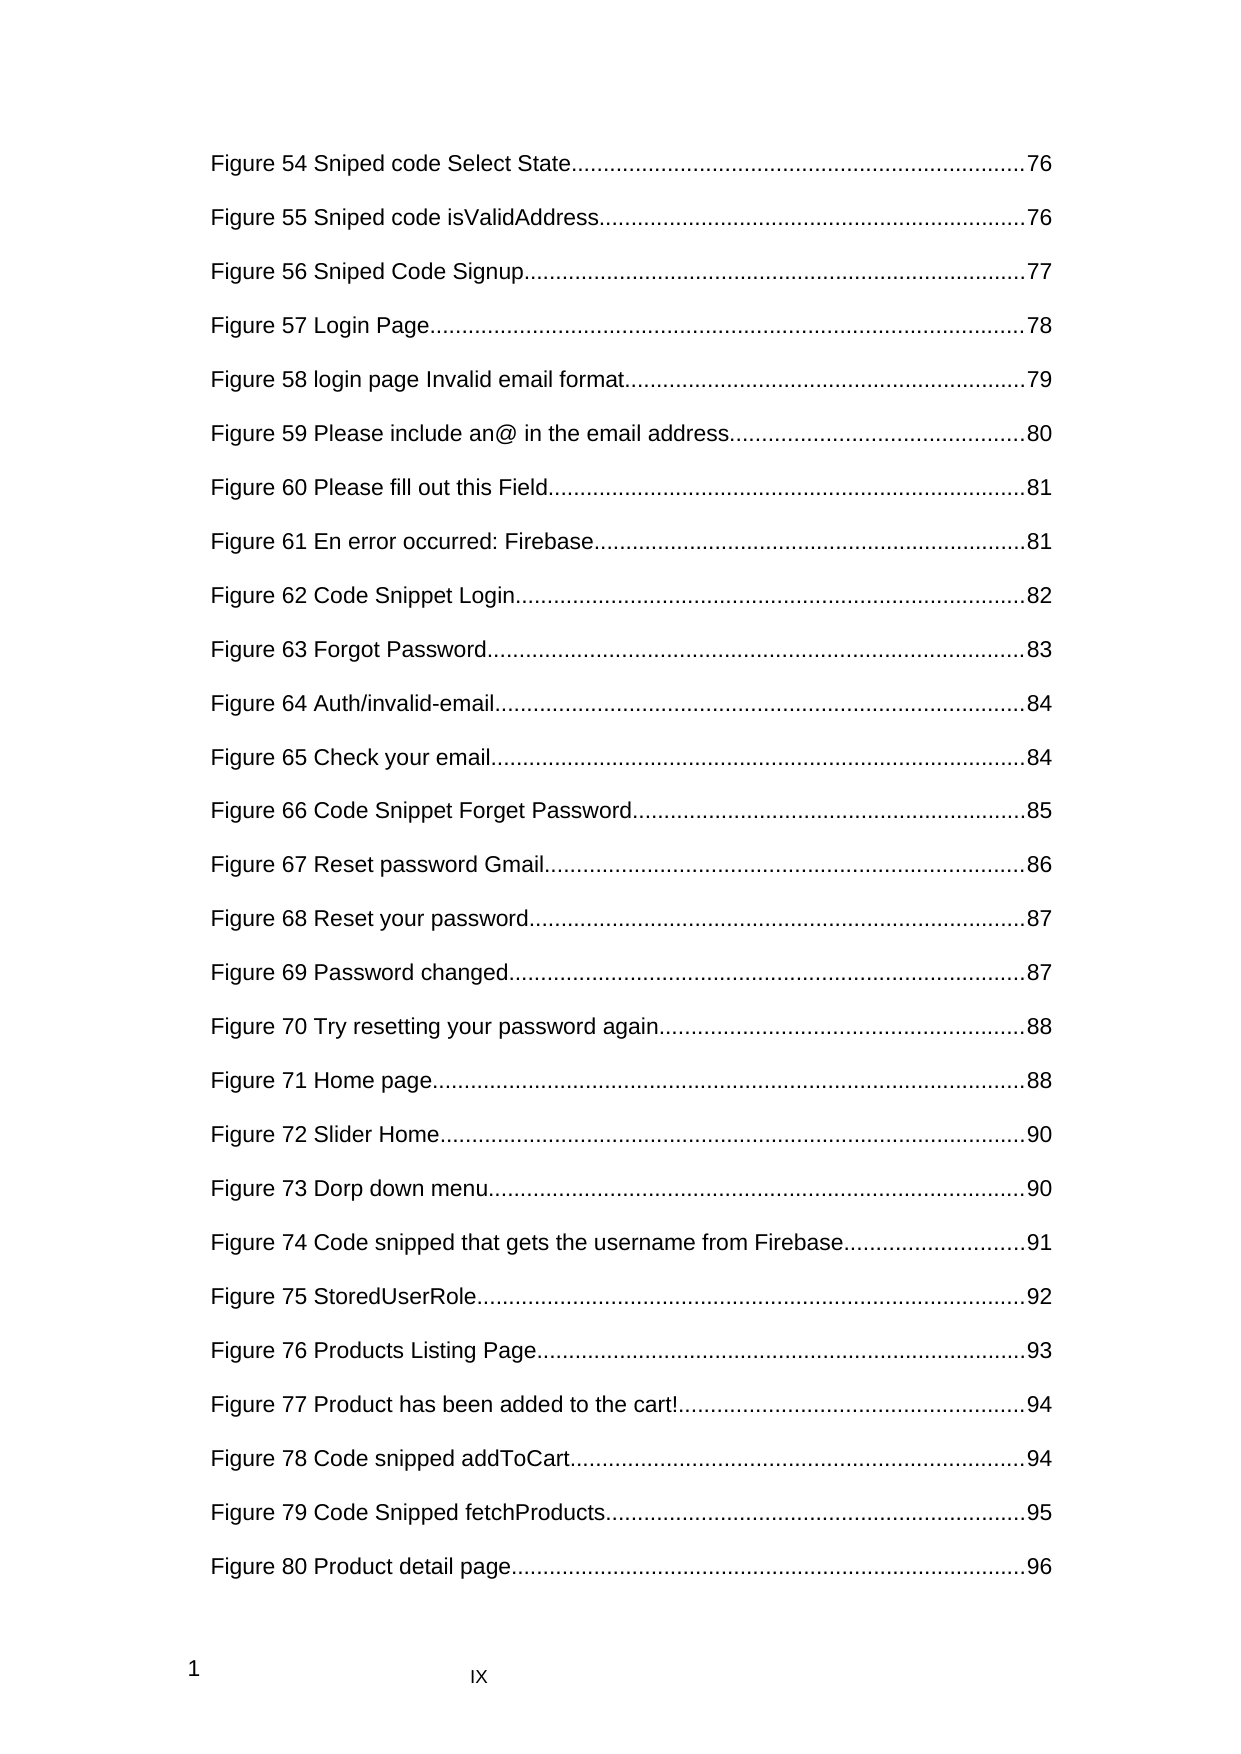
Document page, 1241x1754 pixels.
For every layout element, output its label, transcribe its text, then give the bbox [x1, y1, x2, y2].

text Figure 80 Product detail page 96 [210, 1553, 1053, 1579]
text Figure 77 Product has been added to the cart! 94 [210, 1391, 1053, 1417]
text Figure 61 En error occurred: Firebase 81 [210, 528, 1053, 554]
text Figure 69 Password changed 87 [210, 959, 1053, 986]
text Figure 58 login page Invalid email format 79 [210, 366, 1053, 392]
text Figure 70 Try resetting your password again 88 [210, 1013, 1053, 1040]
text Figure 78 Code snipped addToCart 94 [210, 1445, 1053, 1471]
text Figure 75 StoredUserRole 92 [210, 1283, 1053, 1309]
text Figure 76 Products Listing Page 93 [210, 1337, 1053, 1363]
text Figure 62 Code Snippet Login 82 [210, 582, 1053, 608]
text Figure 65 Check your email 84 [210, 743, 1053, 770]
text Figure 60 Please fill out this Field 81 [210, 474, 1053, 500]
text Figure 64 Auth/invalid-email 84 [210, 689, 1053, 716]
text Figure 63 Forgot Password 83 [210, 636, 1053, 662]
text Figure 56 Sniped Code Signup 77 [210, 258, 1053, 284]
text Figure 73 Dorp down menu 90 [210, 1175, 1053, 1202]
text Figure 55 Sniped code isValidAddress 76 [210, 204, 1053, 230]
text Figure 67 Reset password Gmail 86 [210, 851, 1053, 878]
text Figure 68 Reset your password 87 [210, 905, 1053, 932]
text Figure 71 Home page 88 [210, 1067, 1053, 1094]
text Figure 74 Code snipped that gets the username from Firebase 91 [210, 1229, 1053, 1256]
text Figure 59 Please include an@ in the email address 80 [210, 420, 1053, 446]
text Figure 57 Login Page 78 [210, 312, 1053, 338]
text Figure 54 Sniped code Select State 76 [210, 150, 1053, 176]
text Figure 66 Code Snippet Forget Password 85 [210, 797, 1053, 824]
text Figure 79 Code Snipped fetchProducts 95 [210, 1499, 1053, 1525]
text Figure 72 Slider Home 90 [210, 1121, 1053, 1148]
